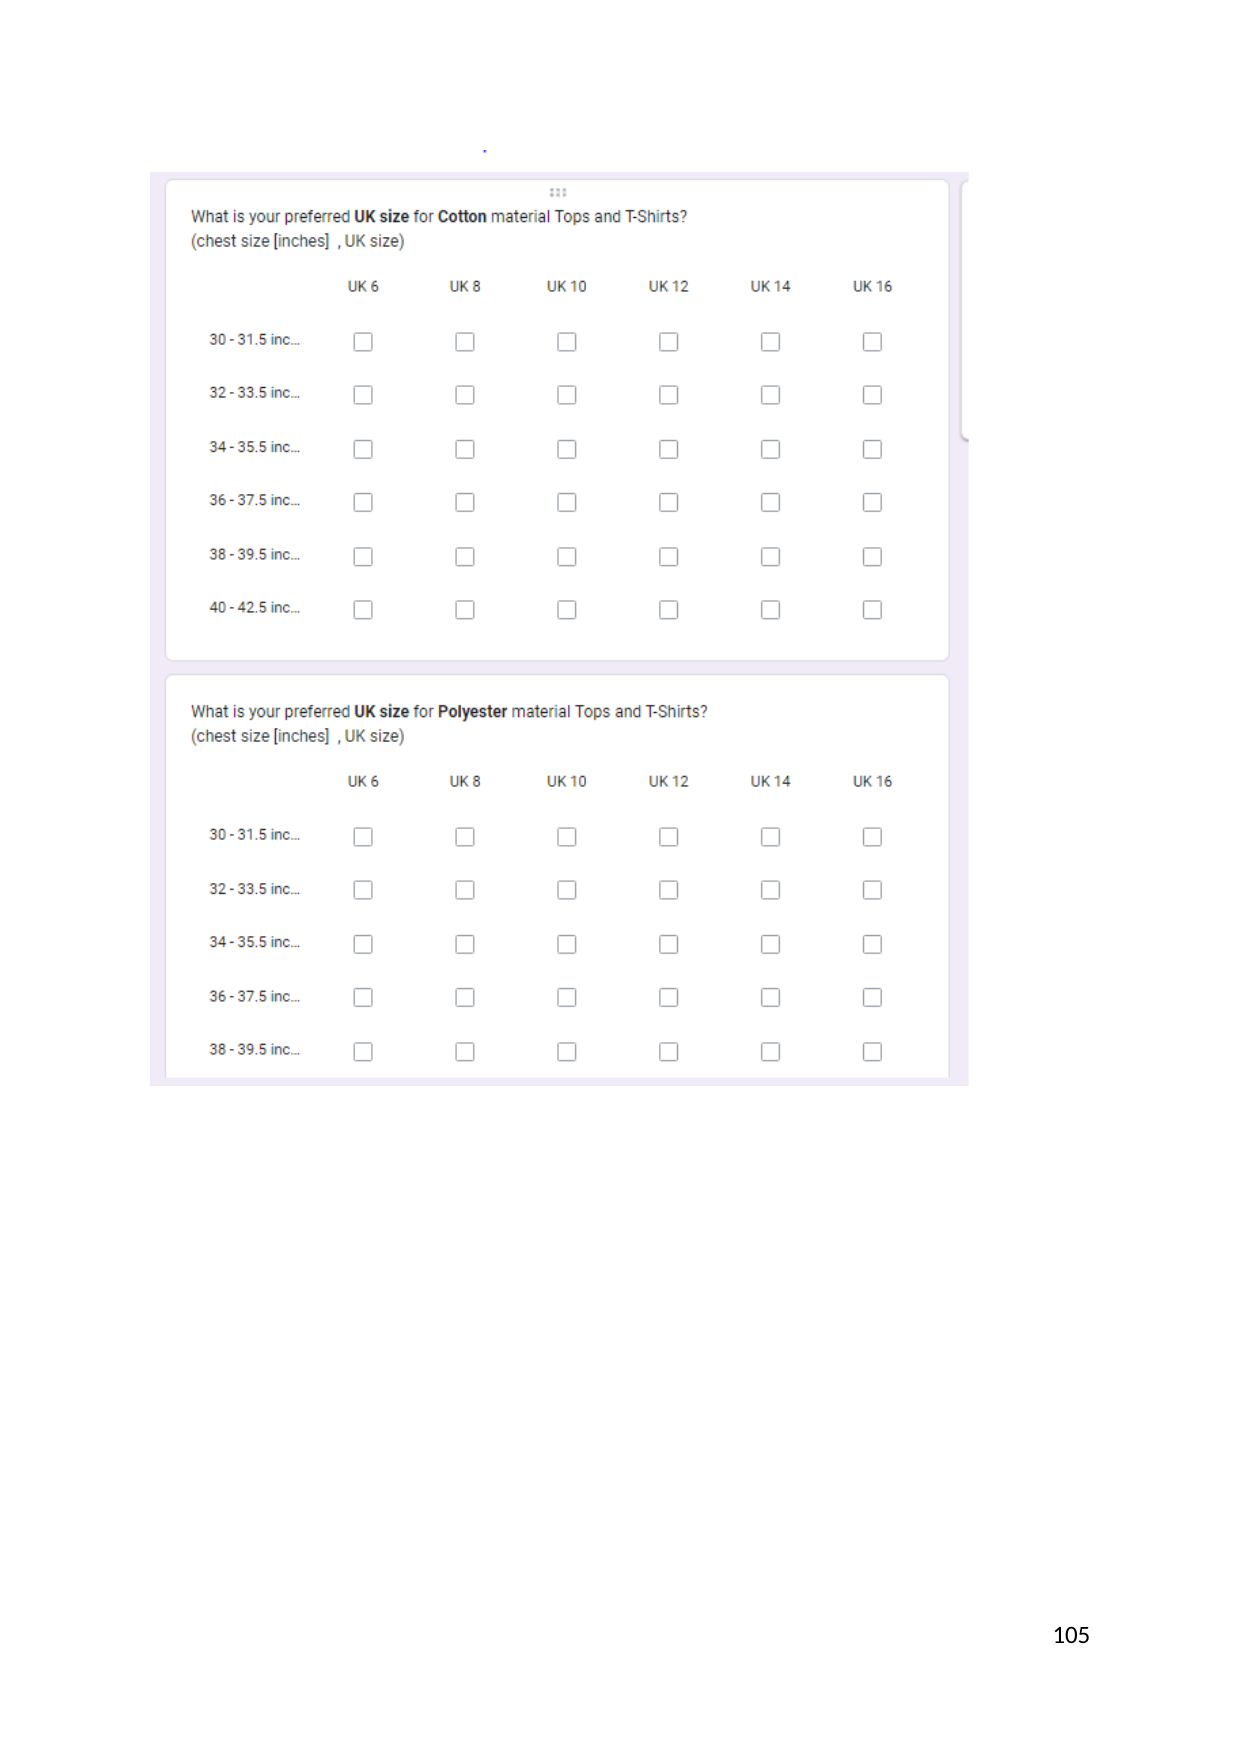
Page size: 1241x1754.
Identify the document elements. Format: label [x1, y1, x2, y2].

picture [150, 150, 969, 1086]
